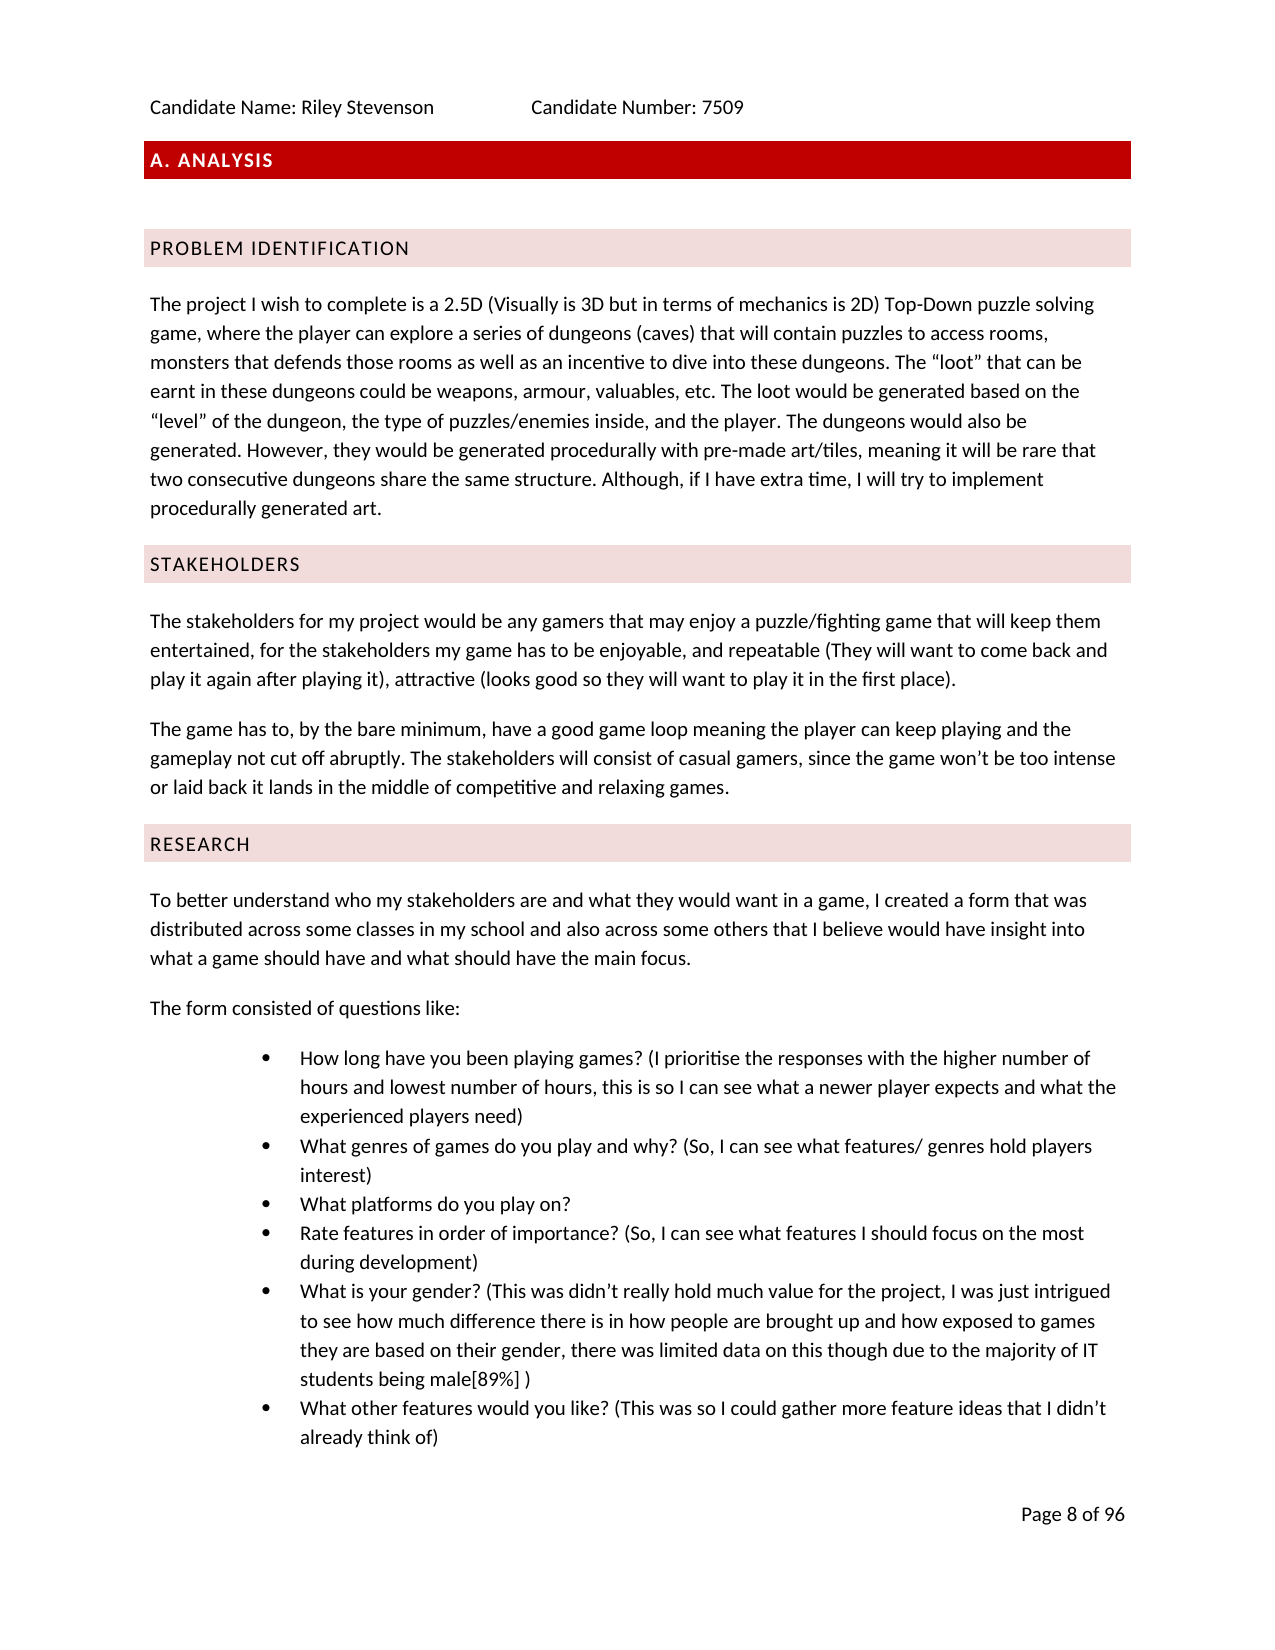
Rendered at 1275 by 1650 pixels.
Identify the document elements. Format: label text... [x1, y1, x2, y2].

list How long have you been playing games? (I prioritise the responses with the higher number of hours and lowest number of hours, this is so I can see what a newer player expects and what the experienced players need) [262, 1045, 1125, 1129]
subtitle A. Analysis [150, 147, 1125, 172]
subtitle Problem identification [150, 235, 1125, 260]
text To better understand who my stakeholders are and what they would want in a game, I created a form that was distributed across some classes in my school and also across some others that I believe would have insight into what a game should have and what should have the main focus. [150, 887, 1125, 971]
text The game has to, by the bare minimum, have a good game loop meaning the player can keep playing and the gameplay not cut off abruptly. The stakeholders will consist of casual gamers, since the game won’t be too intense or laid back it lands in the middle of competitive and relaxing games. [150, 716, 1125, 800]
list Rate features in order of importance? (So, I can see what features I should focus on the most during development) [262, 1220, 1125, 1275]
list What is your gender? (This was didn’t really hold much value for the project, I was just intrigued to see how much difference there is in how people are brought up and how exposed to games they are based on their gender, there was limited data on this though due to the majority of IT students being male[89%] ) [262, 1279, 1125, 1392]
text The project I wish to complete is a 2.5D (Visually is 3D but in terms of mechanics is 2D) Top-Down puzzle solving game, where the player can explore a series of dungeons (caves) that will contain puzzles to access rooms, monsters that defends those rooms as well as an incentive to dive into these dungeons. The “loot” that can be earnt in these dungeons could be weapons, armour, valuables, etc. The loot would be generated based on the “level” of the dungeon, the type of puzzles/enemies inside, and the player. The dungeons would also be generated. However, they would be generated procedurally with pre-made art/tiles, meaning it will be rare that two consecutive dungeons share the same structure. Although, if I have extra time, I will try to implement procedurally generated art. [150, 291, 1125, 521]
subtitle Research [150, 831, 1125, 856]
text The stakeholders for my project would be any gamers that may enjoy a puzzle/fighting game that will keep them entertained, for the stakeholders my game has to be enjoyable, and repeatable (They will want to come back and play it again after playing it), attractive (looks good so they will want to play it in the first place). [150, 608, 1125, 692]
list What other features would you like? (This was so I could gather more feature ideas that I didn’t already think of) [262, 1395, 1125, 1450]
subtitle Stakeholders [150, 552, 1125, 577]
list What genres of games do you play and why? (So, I can see what features/ genres hold players interest) [262, 1133, 1125, 1187]
text The form consisted of questions like: [150, 995, 1125, 1021]
list What platforms do you play on? [262, 1191, 1125, 1217]
